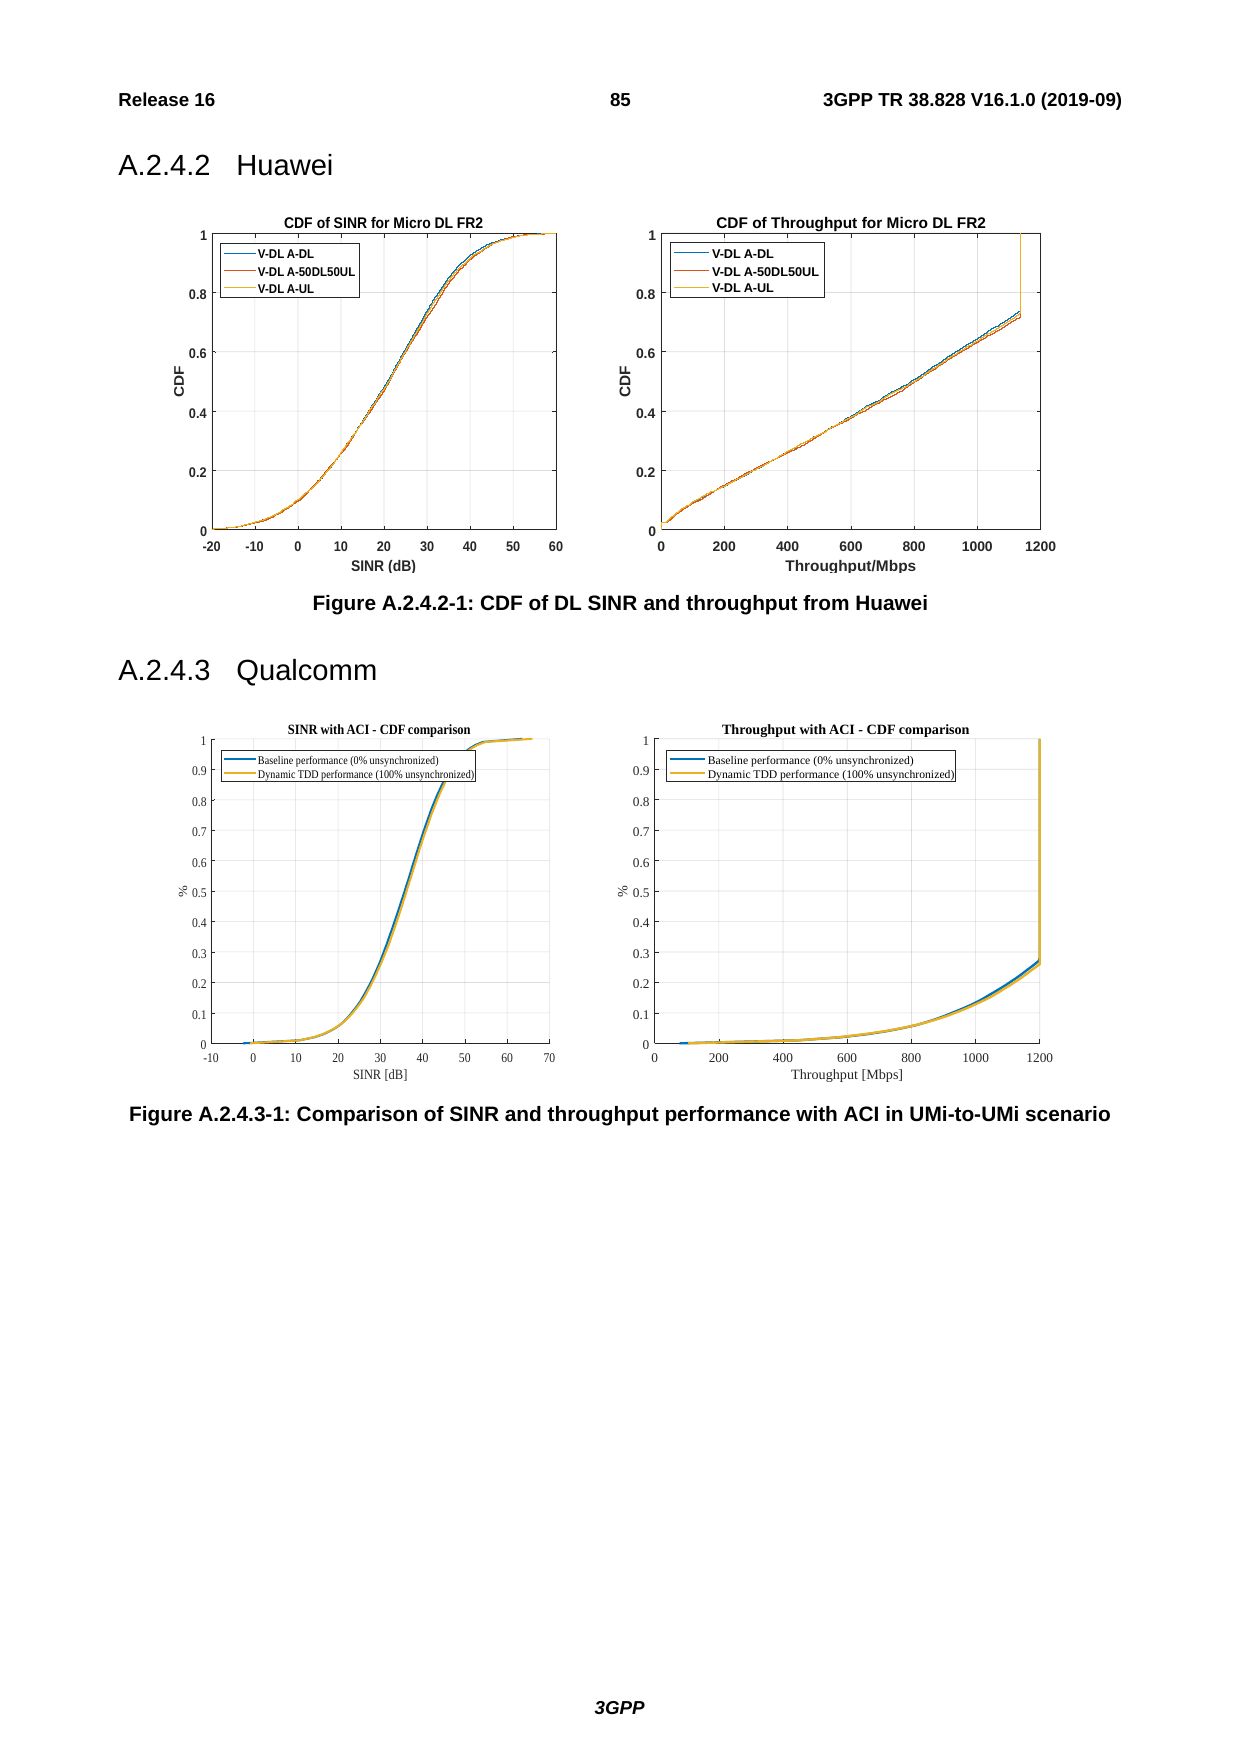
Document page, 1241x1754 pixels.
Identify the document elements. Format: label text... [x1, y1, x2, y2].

subtitle A.2.4.3 Qualcomm [118, 653, 1122, 686]
text Figure A.2.4.3-1: Comparison of SINR and throughput performance with ACI in UMi-to-UMi scenario [118, 1102, 1122, 1126]
text Figure A.2.4.2-1: CDF of DL SINR and throughput from Huawei [118, 591, 1122, 615]
subtitle A.2.4.2 Huawei [118, 147, 1122, 181]
